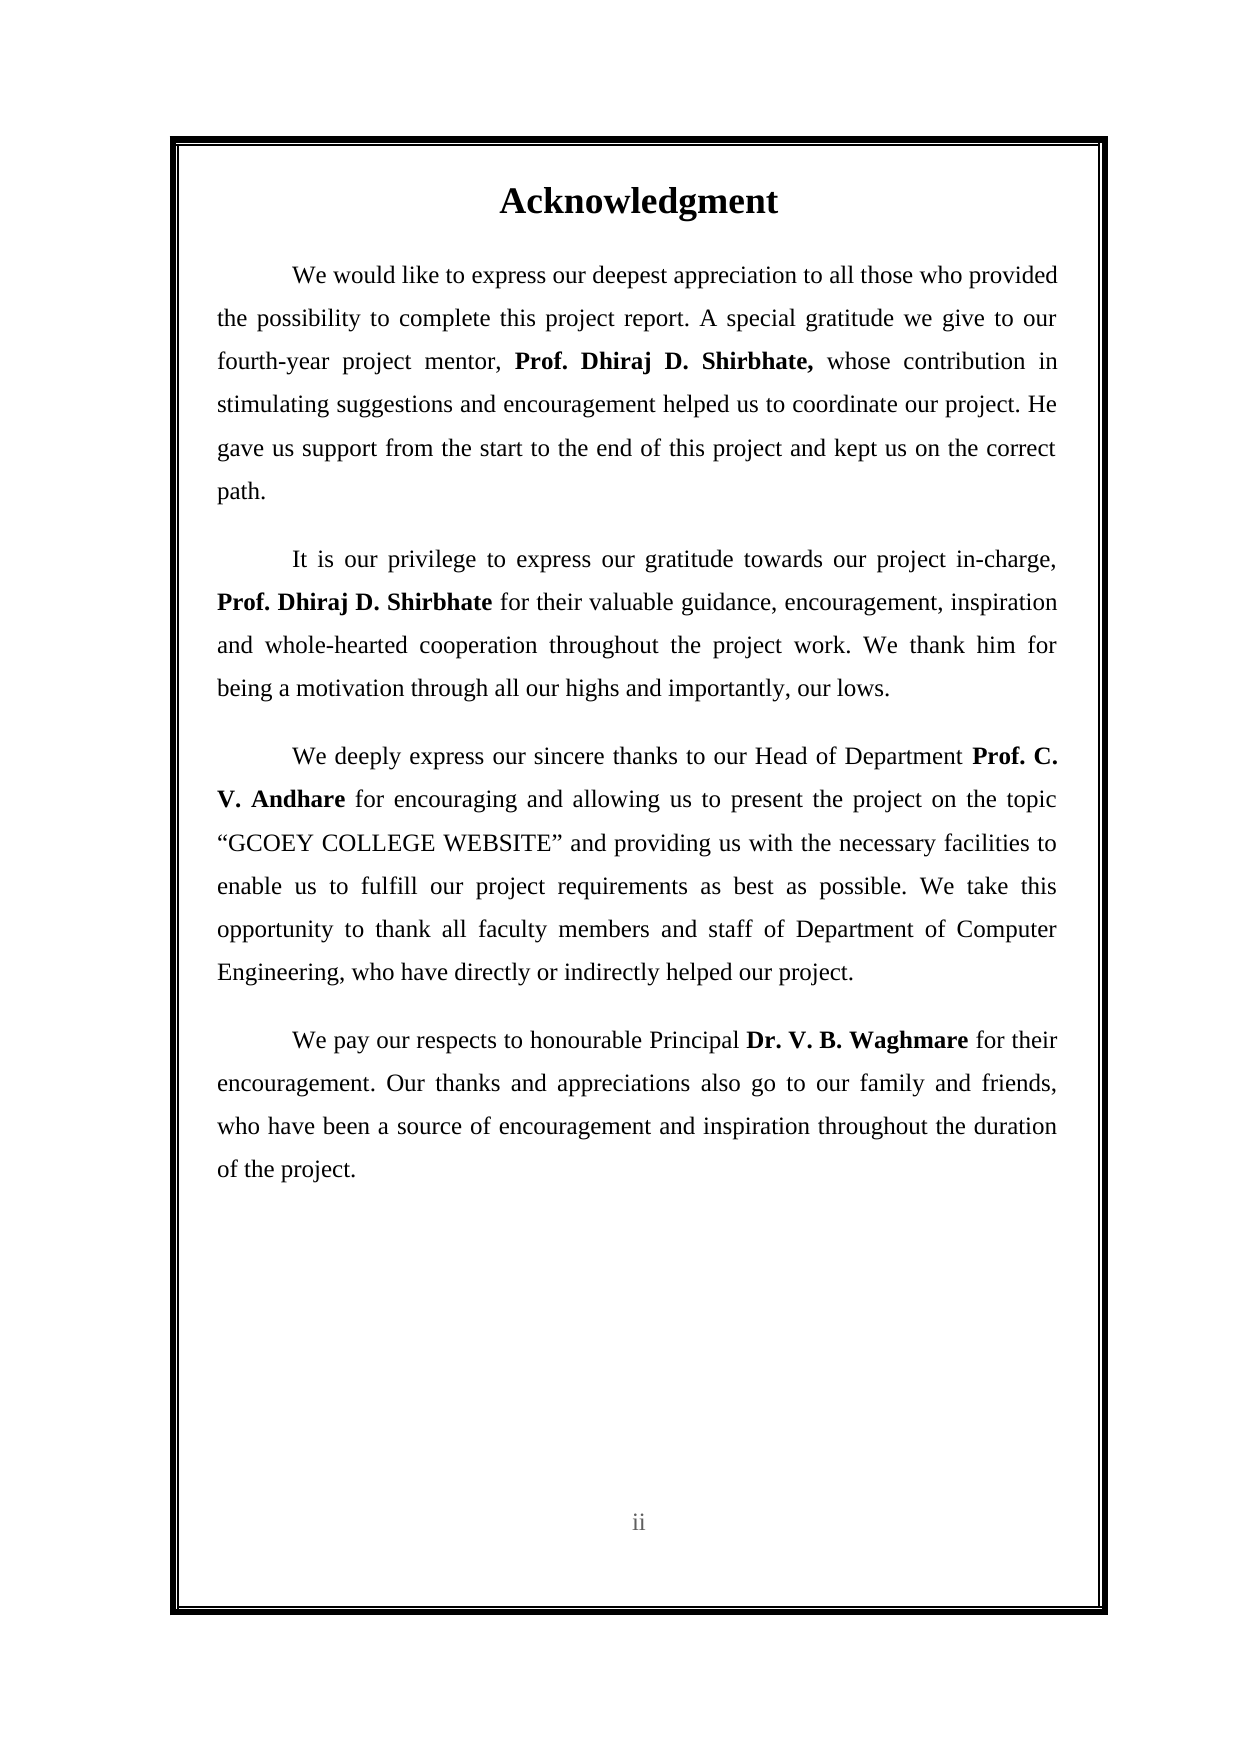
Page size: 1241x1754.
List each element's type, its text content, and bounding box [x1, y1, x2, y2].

text It is our privilege to express our gratitude towards our project in-charge, Prof. Dhiraj D. Shirbhate for their valuable guidance, encouragement, inspiration and whole-hearted cooperation throughout the project work. We thank him for being a motivation through all our highs and importantly, our lows. [217, 544, 1058, 702]
text We would like to express our deepest appreciation to all those who provided the possibility to complete this project report. A special gratitude we give to our fourth-year project mentor, Prof. Dhiraj D. Shirbhate, whose contribution in stimulating suggestions and encouragement helped us to coordinate our project. He gave us support from the start to the end of this project and kept us on the correct path. [217, 260, 1058, 504]
text We pay our respects to honourable Principal Dr. V. B. Waghmare for their encouragement. Our thanks and appreciations also go to our family and friends, who have been a source of encouragement and inspiration throughout the duration of the project. [217, 1025, 1058, 1183]
text We deeply express our sincere thanks to our Head of Department Prof. C. V. Andhare for encouraging and allowing us to present the project on the topic “GCOEY COLLEGE WEBSITE” and providing us with the necessary facilities to enable us to fulfill our project requirements as best as possible. We take this opportunity to thank all faculty members and staff of Department of Computer Engineering, who have directly or indirectly helped our project. [217, 741, 1058, 986]
subtitle Acknowledgment [187, 179, 1090, 222]
